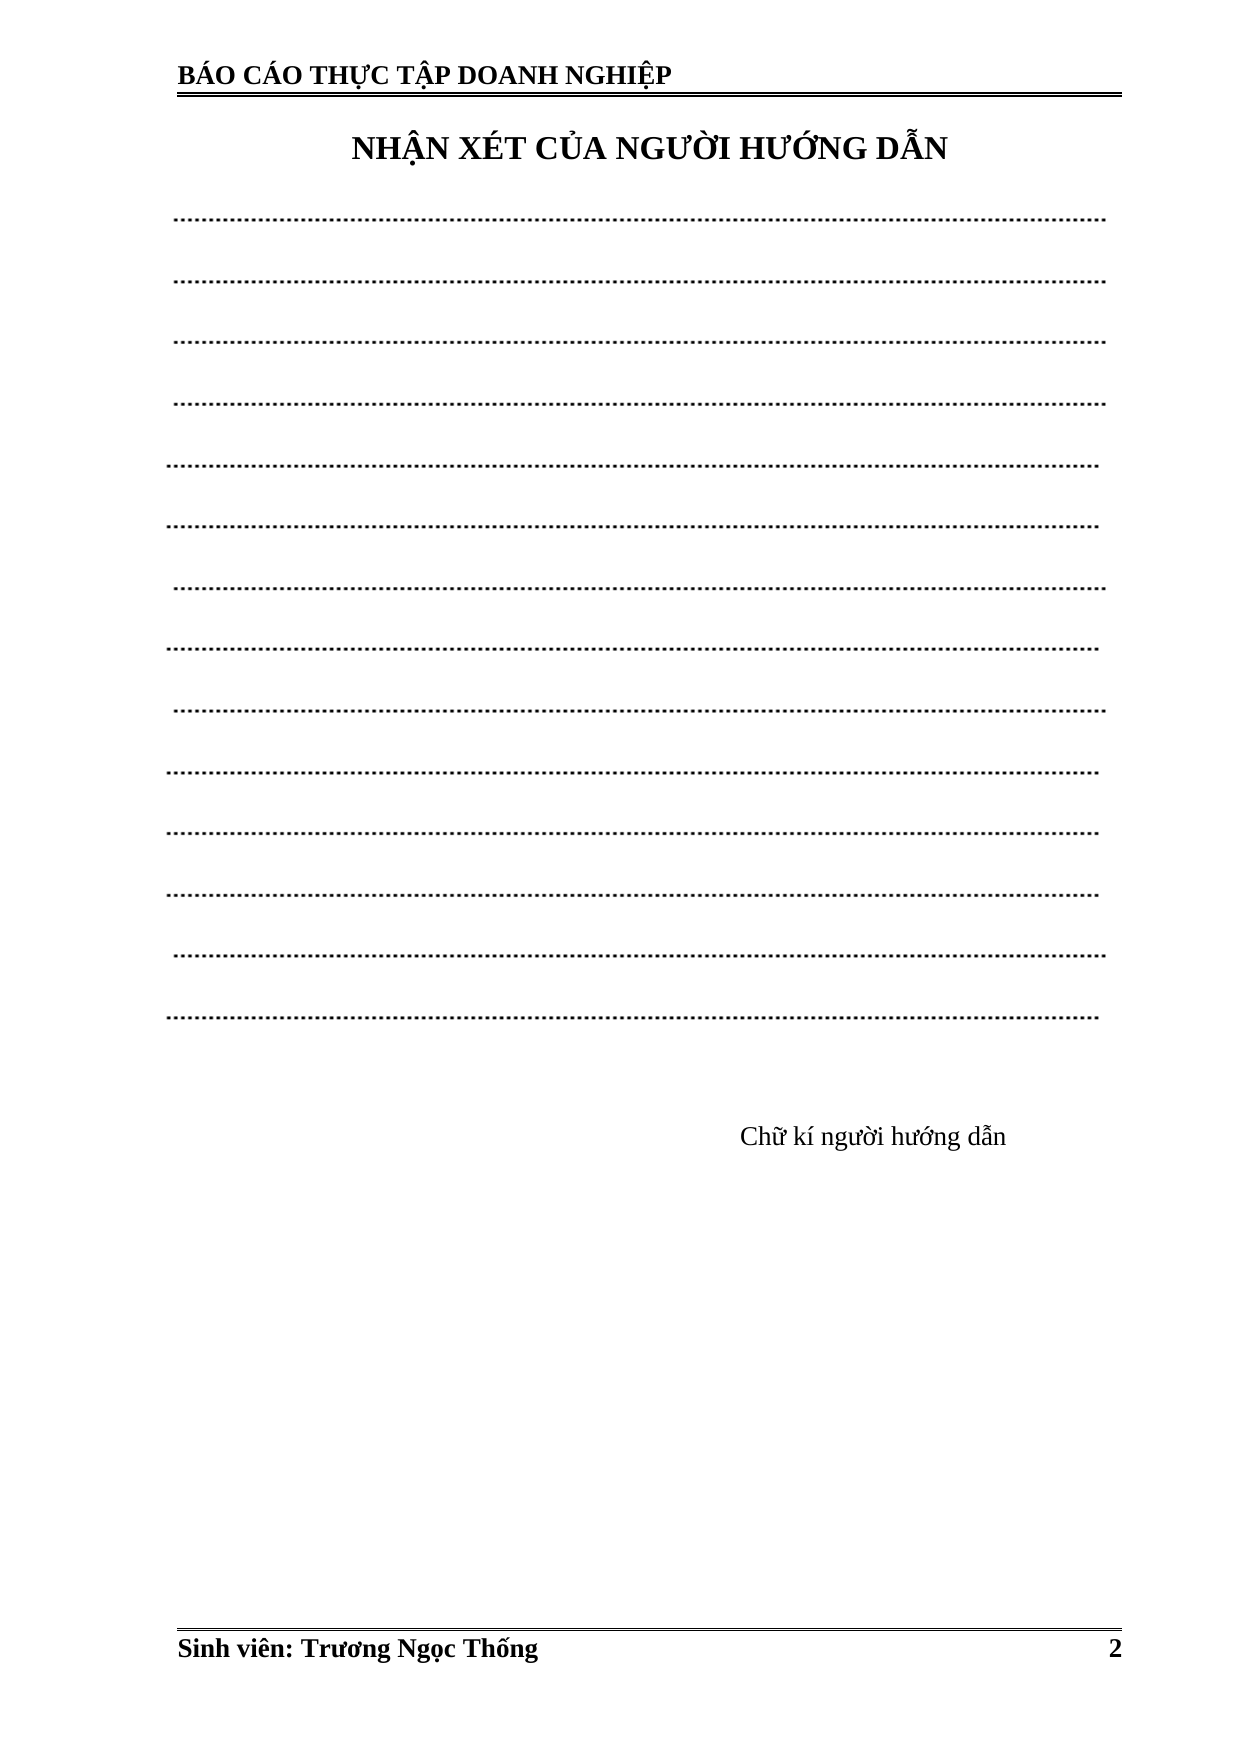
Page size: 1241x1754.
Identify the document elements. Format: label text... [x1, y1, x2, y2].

picture [139, 185, 1166, 1030]
text Chữ kí người hướng dẫn [177, 1119, 1039, 1151]
text NHẬN XÉT CỦA NGƯỜI HƯỚNG DẪN [177, 128, 1122, 166]
